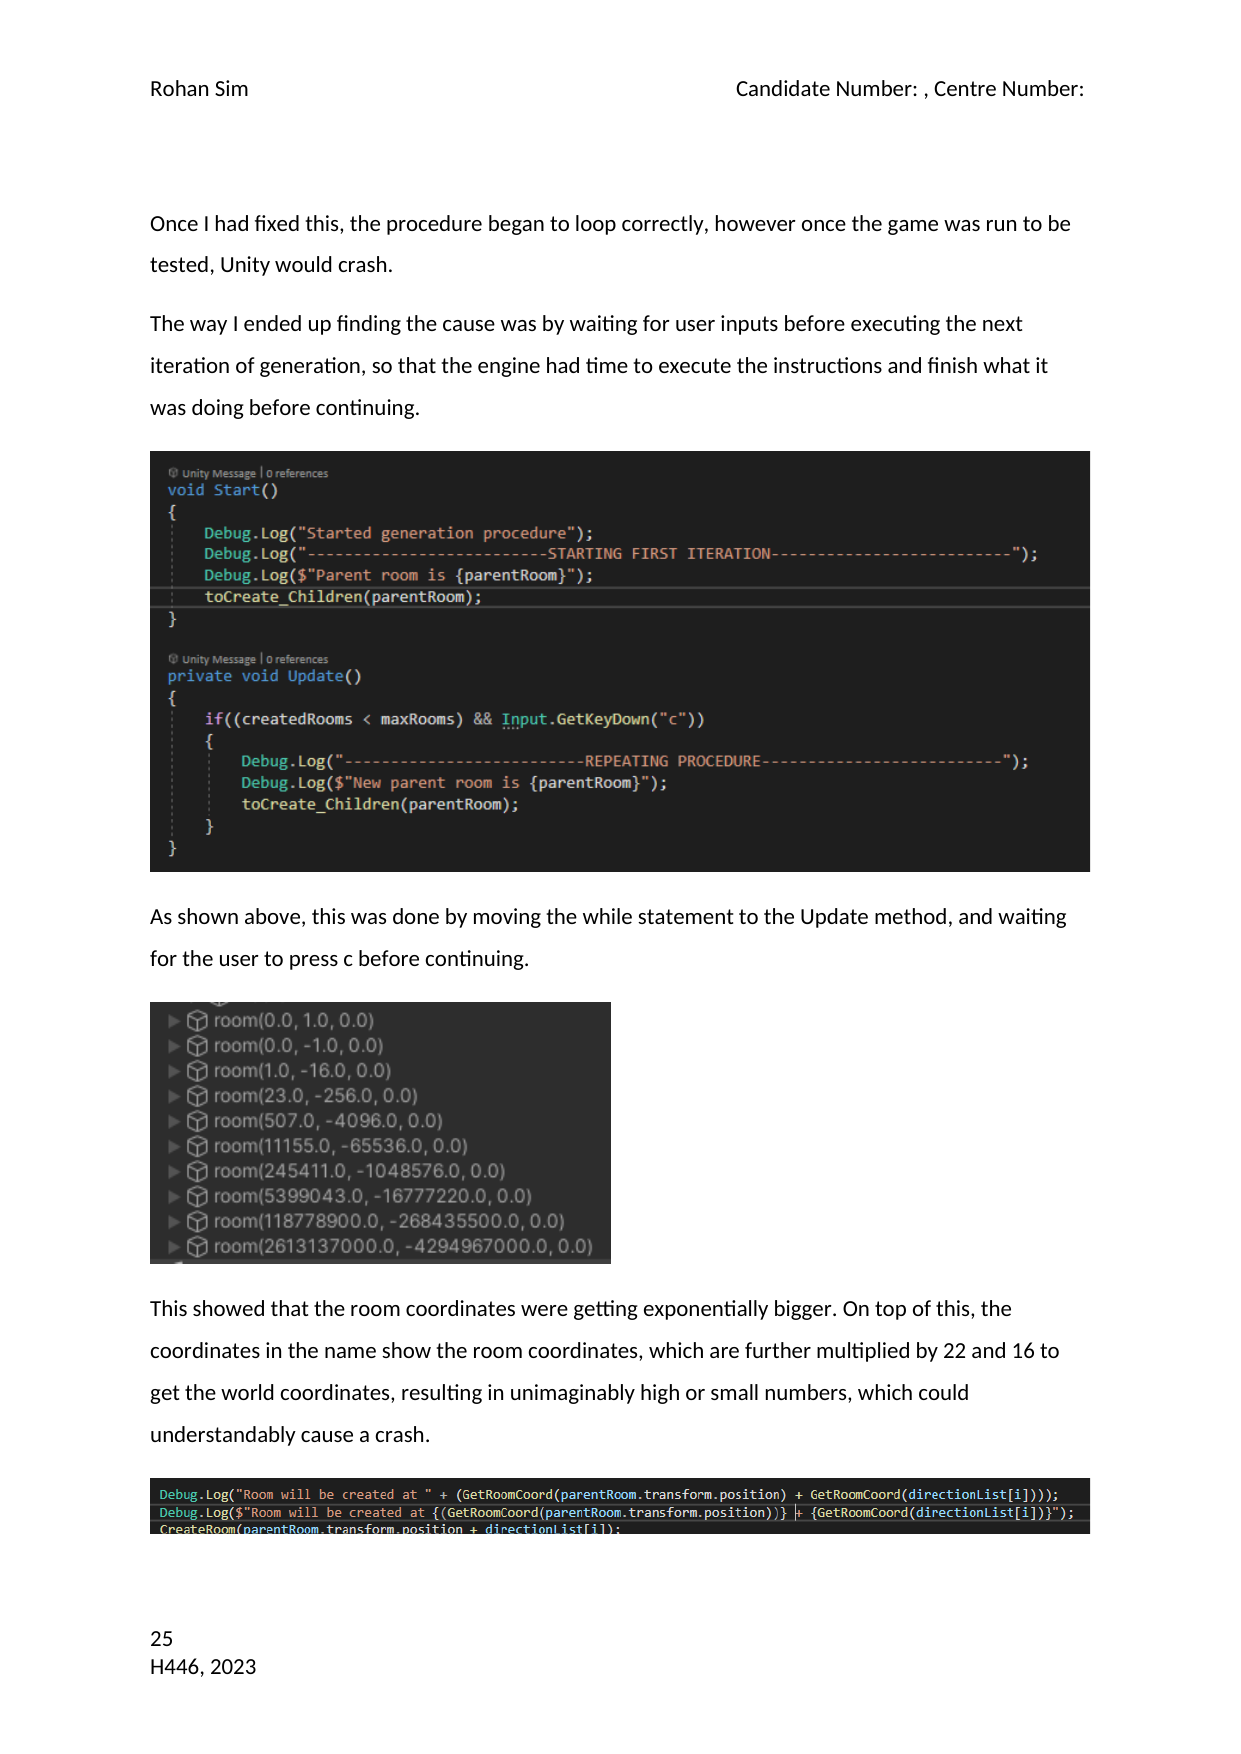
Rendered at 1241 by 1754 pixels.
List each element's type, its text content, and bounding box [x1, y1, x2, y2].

picture [150, 1478, 1091, 1534]
text As shown above, this was done by moving the while statement to the Update method, and waiting for the user to press c before continuing. [150, 902, 1090, 972]
text The way I ended up finding the cause was by waiting for user inputs before executing the next iteration of generation, so that the engine had time to execute the instructions and finish what it was doing before continuing. [150, 309, 1090, 421]
picture [150, 1002, 611, 1264]
text Once I had fixed this, the procedure began to loop correctly, however once the game was run to be tested, Unity would crash. [150, 209, 1090, 279]
picture [150, 451, 1091, 872]
text This showed that the room coordinates were getting exponentially bigger. On top of this, the coordinates in the name show the room coordinates, which are further multiplied by 22 and 16 to get the world coordinates, resulting in unimaginably high or small numbers, which could understandably cause a crash. [150, 1294, 1090, 1448]
